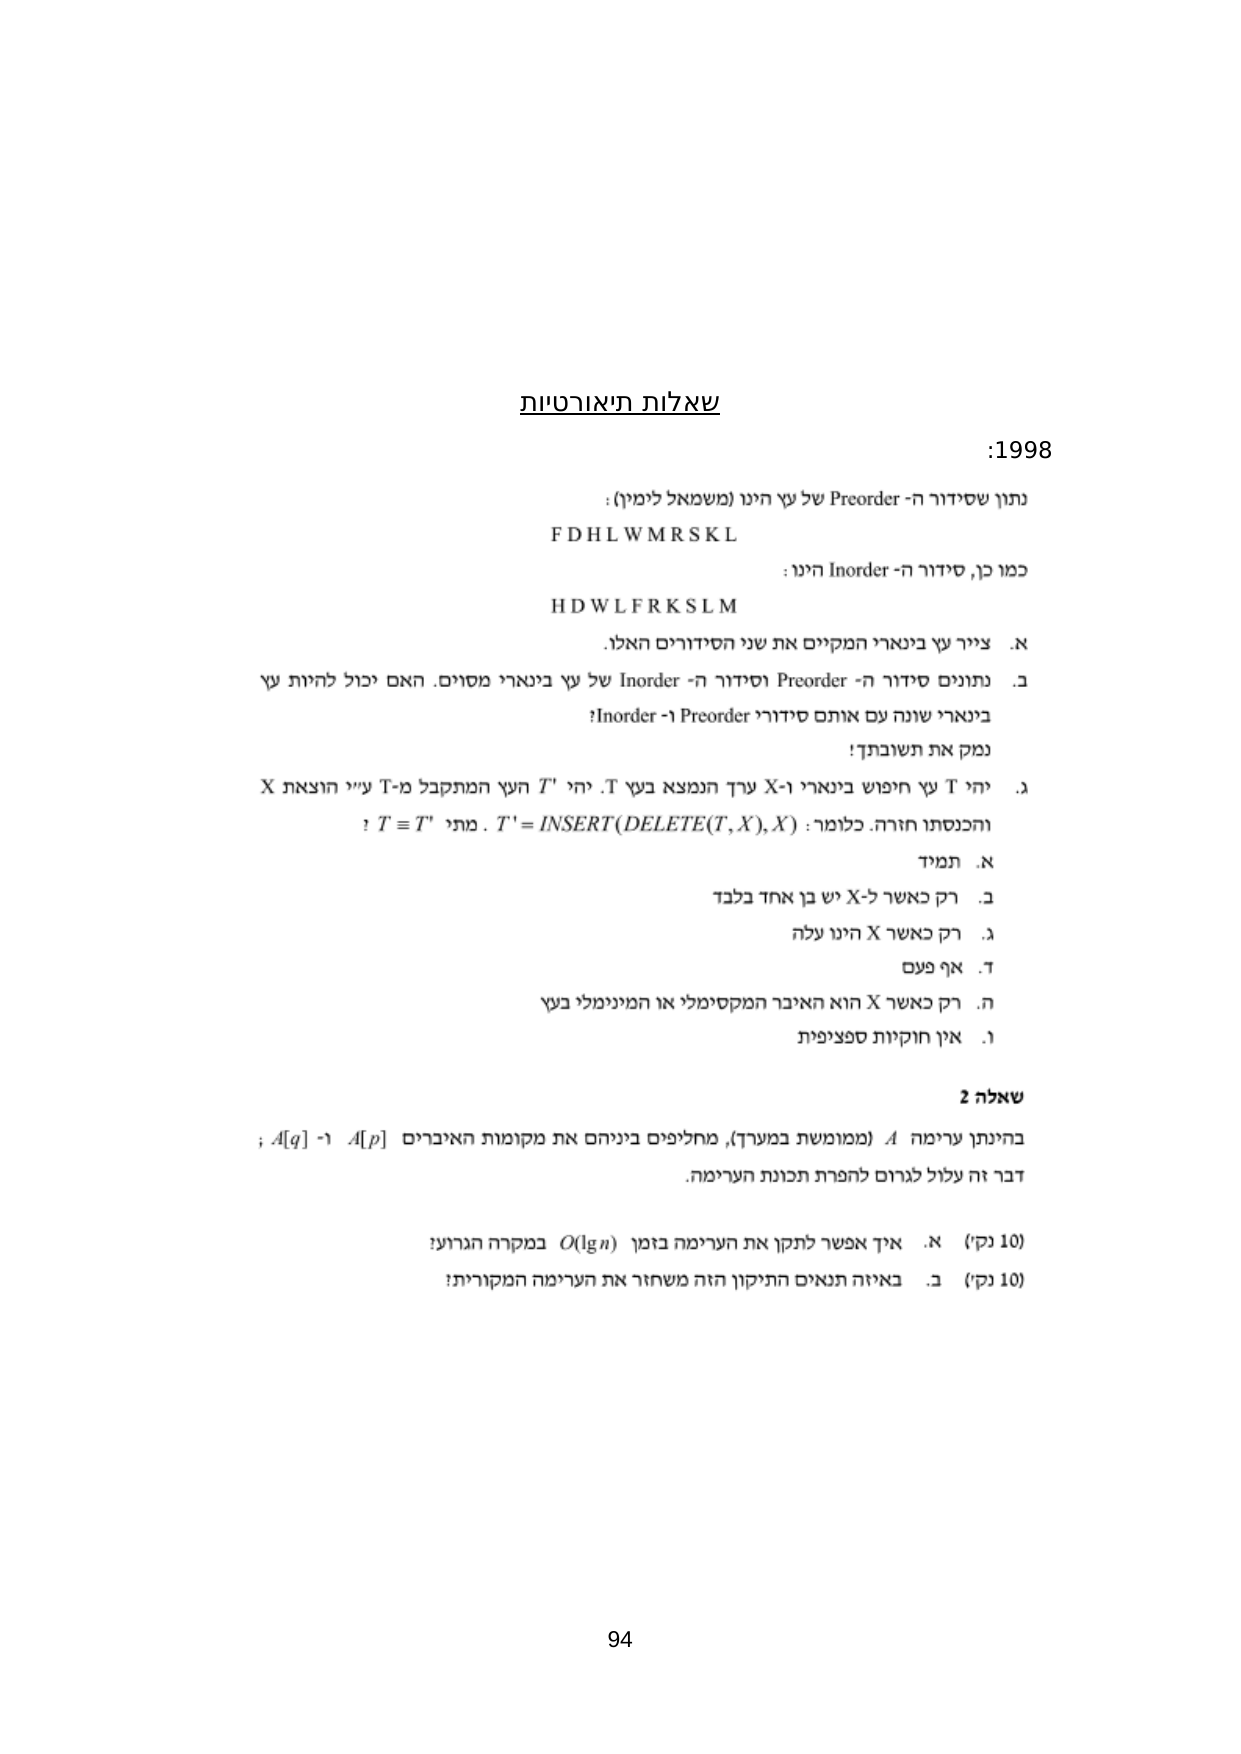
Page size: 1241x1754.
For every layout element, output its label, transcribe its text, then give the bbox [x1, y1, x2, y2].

picture [229, 1082, 1053, 1312]
text שאלות תיאורטיות [187, 386, 1053, 418]
picture [222, 482, 1053, 1064]
text 1998: [187, 437, 1053, 463]
